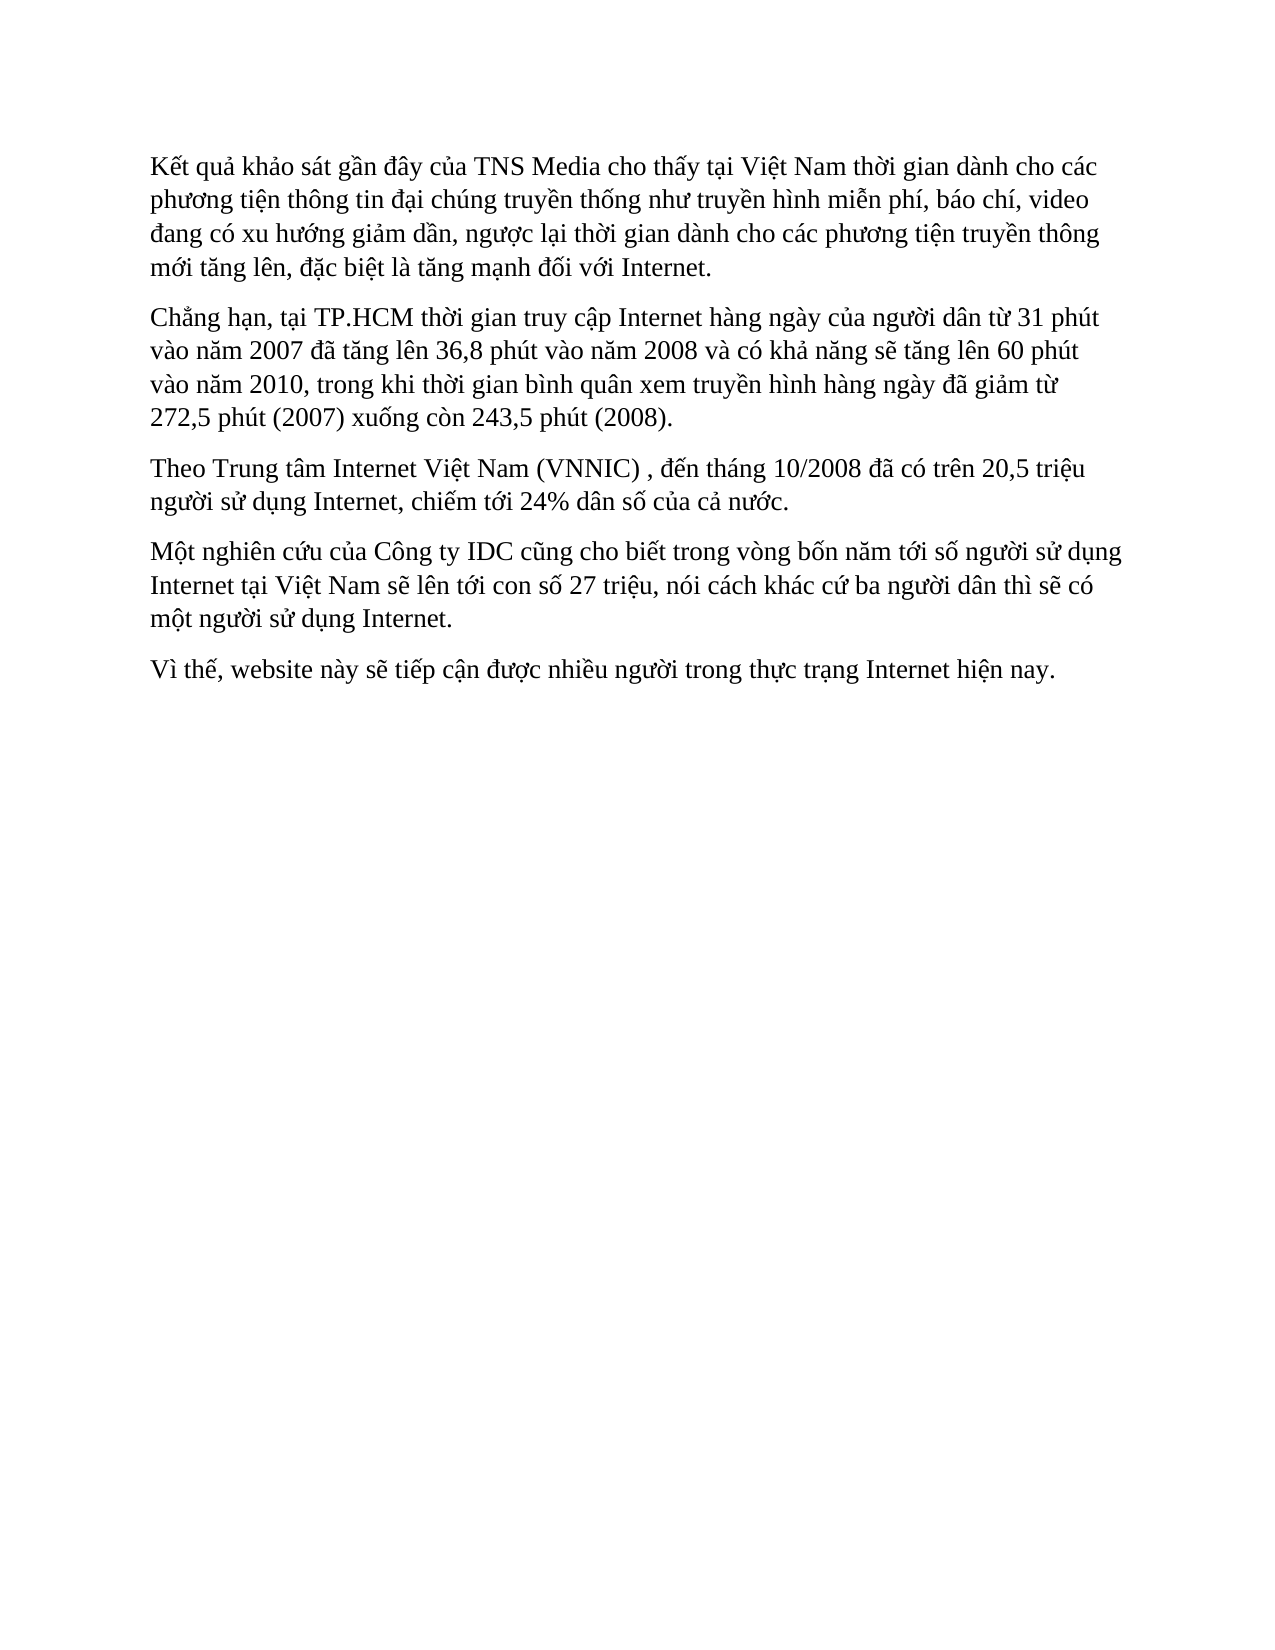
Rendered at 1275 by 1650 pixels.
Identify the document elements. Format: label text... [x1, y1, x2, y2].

text Vì thế, website này sẽ tiếp cận được nhiều người trong thực trạng Internet hiện nay. [150, 653, 1125, 684]
text Theo Trung tâm Internet Việt Nam (VNNIC) , đến tháng 10/2008 đã có trên 20,5 triệu người sử dụng Internet, chiếm tới 24% dân số của cả nước. [150, 452, 1125, 516]
text Chẳng hạn, tại TP.HCM thời gian truy cập Internet hàng ngày của người dân từ 31 phút vào năm 2007 đã tăng lên 36,8 phút vào năm 2008 và có khả năng sẽ tăng lên 60 phút vào năm 2010, trong khi thời gian bình quân xem truyền hình hàng ngày đã giảm từ 272,5 phút (2007) xuống còn 243,5 phút (2008). [150, 301, 1125, 433]
text Kết quả khảo sát gần đây của TNS Media cho thấy tại Việt Nam thời gian dành cho các phương tiện thông tin đại chúng truyền thống như truyền hình miễn phí, báo chí, video đang có xu hướng giảm dần, ngược lại thời gian dành cho các phương tiện truyền thông mới tăng lên, đặc biệt là tăng mạnh đối với Internet. [150, 150, 1125, 282]
text Một nghiên cứu của Công ty IDC cũng cho biết trong vòng bốn năm tới số người sử dụng Internet tại Việt Nam sẽ lên tới con số 27 triệu, nói cách khác cứ ba người dân thì sẽ có một người sử dụng Internet. [150, 535, 1125, 634]
